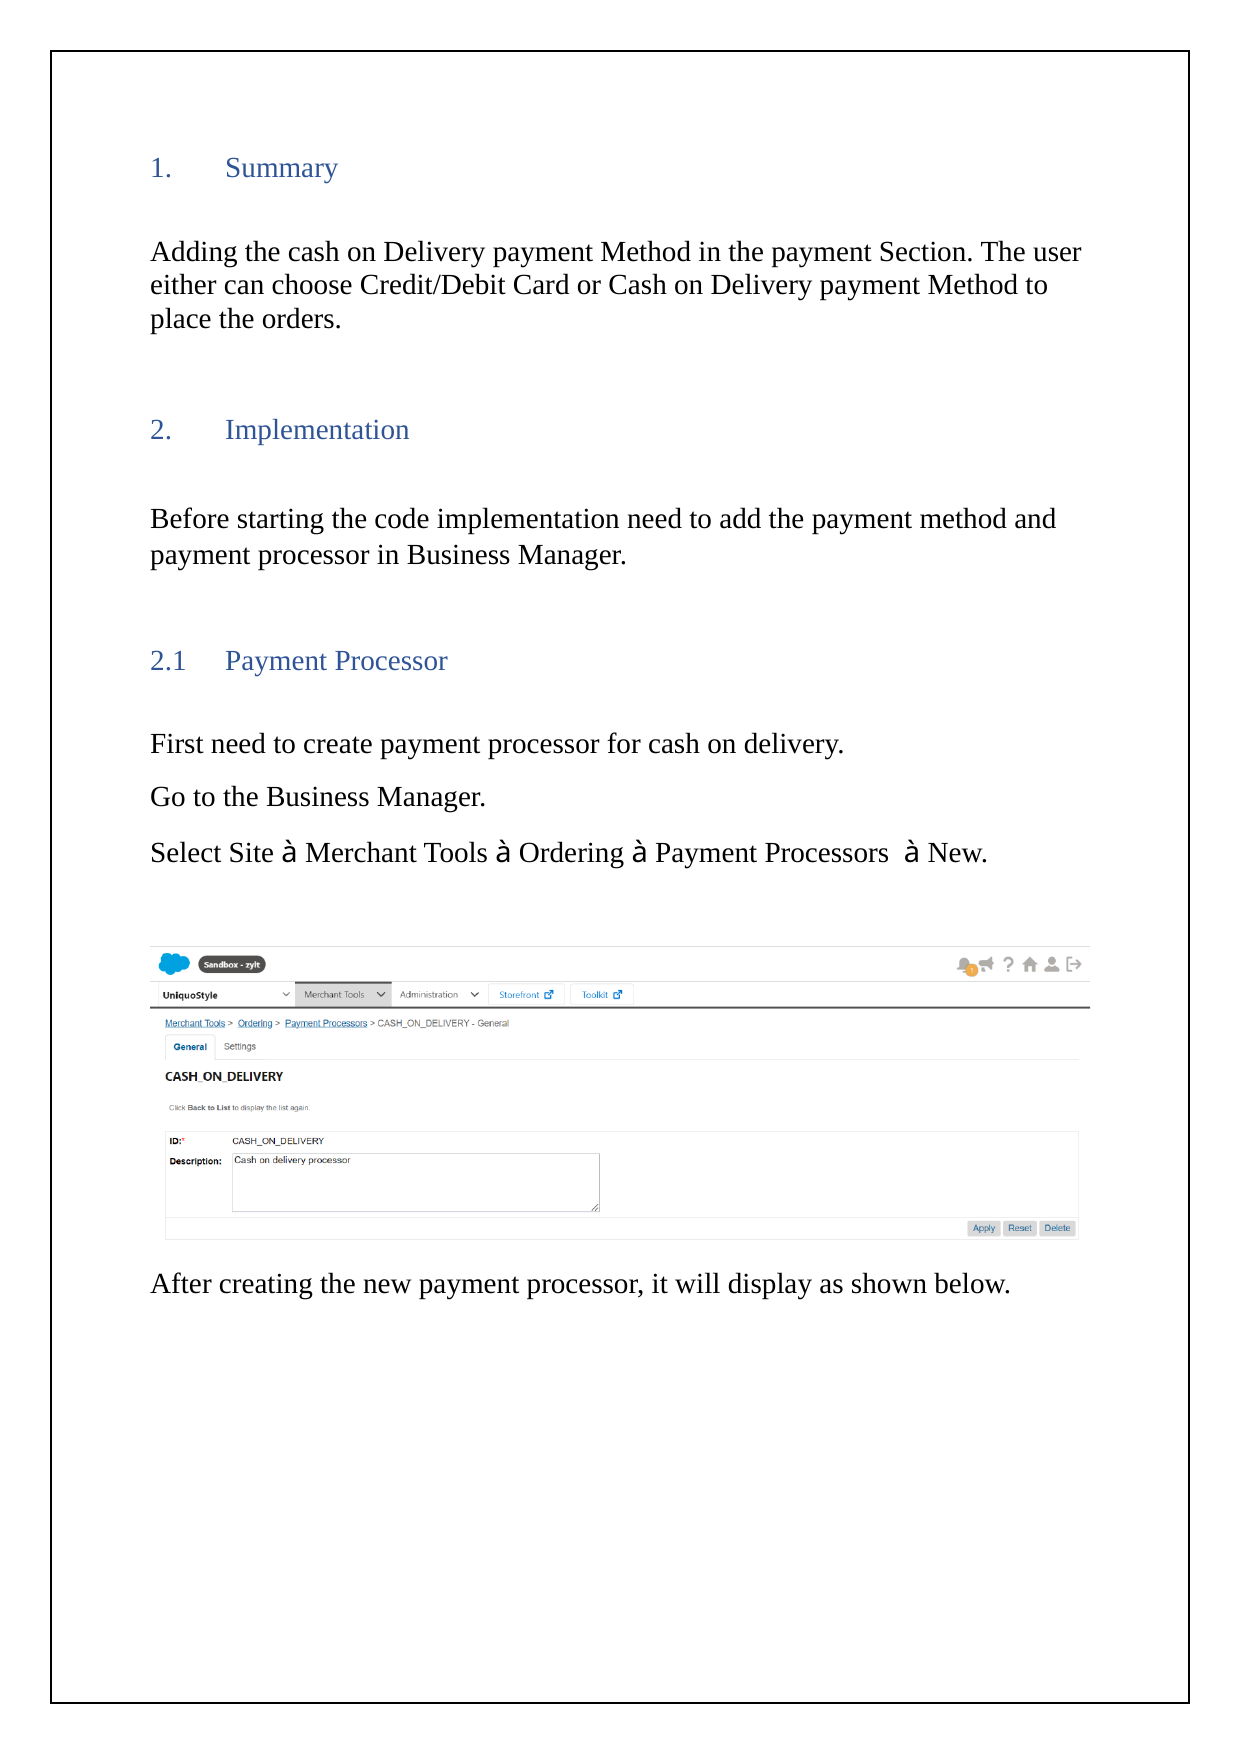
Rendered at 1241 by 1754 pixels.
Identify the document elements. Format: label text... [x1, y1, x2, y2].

subtitle Implementation [150, 412, 1090, 446]
subtitle Summary [150, 150, 1090, 183]
picture [150, 943, 1091, 1248]
text Before starting the code implementation need to add the payment method and payment processor in Business Manager. [150, 501, 1090, 571]
text Select Site à Merchant Tools à Ordering à Payment Processors à New. [150, 832, 1090, 871]
text After creating the new payment processor, it will display as shown below. [150, 1266, 1090, 1300]
text Go to the Business Manager. [150, 779, 1090, 812]
text Adding the cash on Delivery payment Method in the payment Section. The user either can choose Credit/Debit Card or Cash on Delivery payment Method to place the orders. [150, 234, 1090, 334]
subtitle Payment Processor [150, 643, 1090, 676]
text First need to create payment processor for cash on delivery. [150, 726, 1090, 759]
